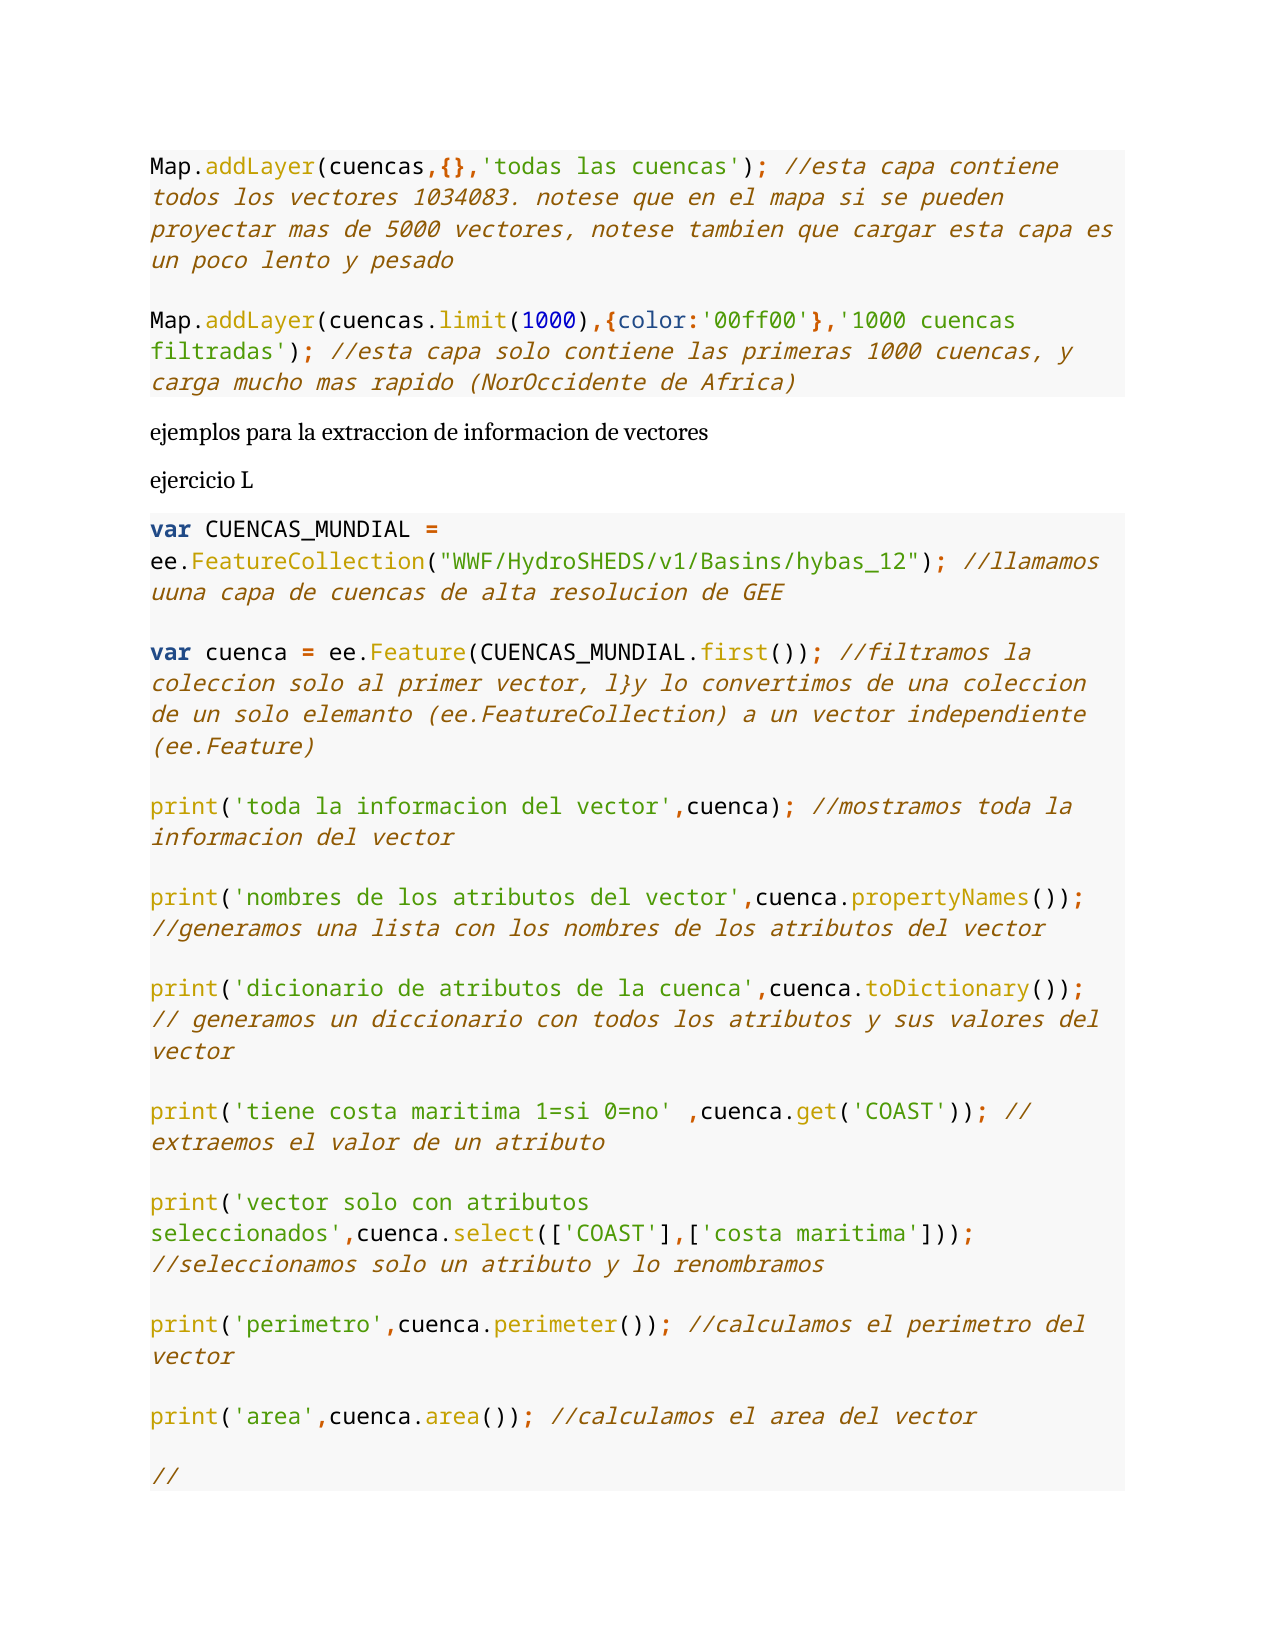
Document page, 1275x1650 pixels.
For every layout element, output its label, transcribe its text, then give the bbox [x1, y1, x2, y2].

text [150, 150, 1125, 397]
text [150, 513, 1125, 1491]
text ejemplos para la extraccion de informacion de vectores [150, 418, 1125, 447]
text ejercicio L [150, 466, 1125, 494]
